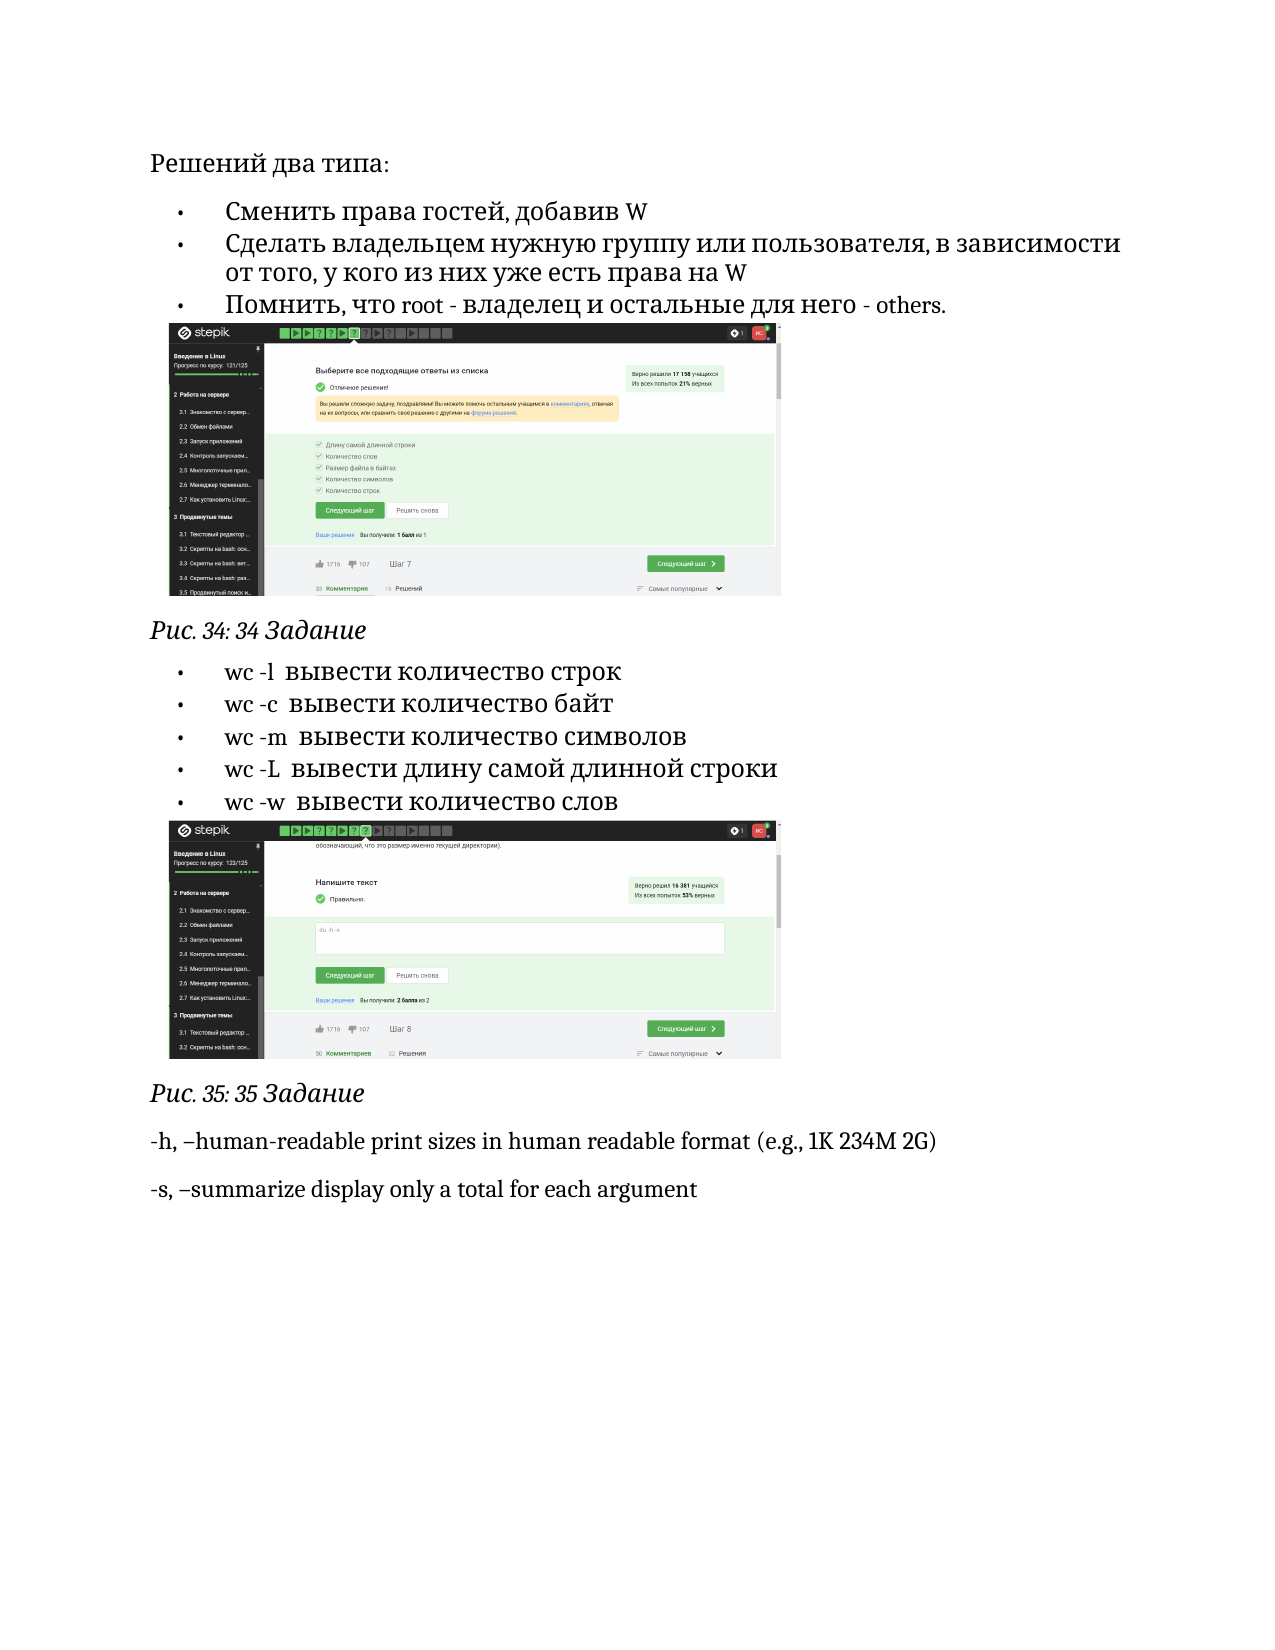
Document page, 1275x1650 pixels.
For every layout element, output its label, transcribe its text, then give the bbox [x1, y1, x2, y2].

text -h, –human-readable print sizes in human readable format (e.g., 1K 234M 2G) [150, 1127, 1125, 1156]
text Рис. 35: 35 Задание [150, 1080, 1125, 1108]
list Помнить, что root - владелец и остальные для него - others. [175, 291, 1125, 320]
text Рис. 34: 34 Задание [150, 617, 1125, 645]
list Сделать владельцем нужную группу или пользователя, в зависимости от того, у кого из них уже есть права на W [175, 230, 1125, 287]
list wc -m вывести количество символов [175, 723, 1125, 752]
list Сменить права гостей, добавив W [175, 197, 1125, 226]
text Решений два типа: [150, 150, 1125, 179]
list wc -c вывести количество байт [175, 690, 1125, 719]
list wc -l вывести количество строк [175, 658, 1125, 687]
picture [168, 323, 782, 596]
text -s, –summarize display only a total for each argument [150, 1175, 1125, 1203]
list wc -L вывести длину самой длинной строки [175, 755, 1125, 784]
list wc -w вывести количество слов [175, 788, 1125, 817]
picture [168, 820, 782, 1059]
